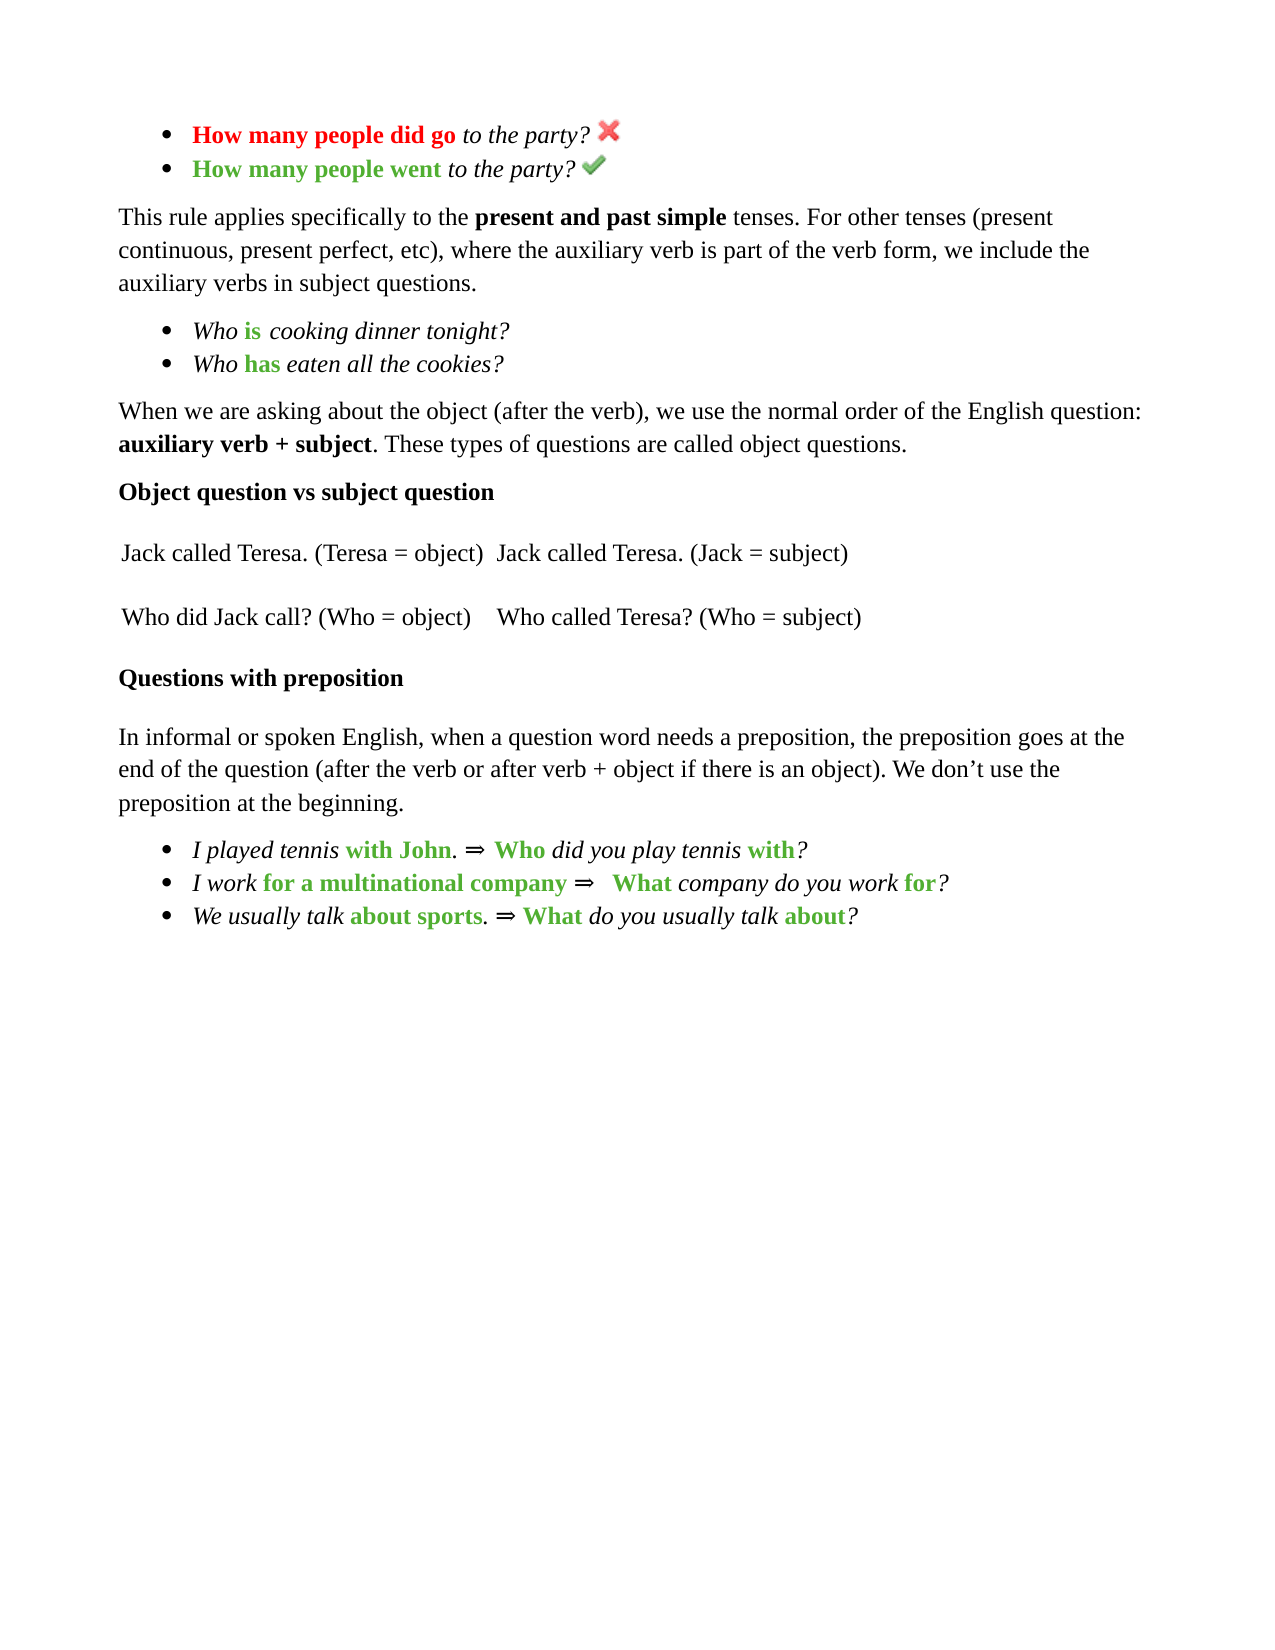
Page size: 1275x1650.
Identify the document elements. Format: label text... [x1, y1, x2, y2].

text When we are asking about the object (after the verb), we use the normal order of the English question: auxiliary verb + subject. These types of questions are called object questions. [118, 396, 1157, 458]
list I work for a multinational company ⇒ What company do you work for? [162, 868, 1157, 897]
list I played tennis with John. ⇒ Who did you play tennis with? [162, 835, 1157, 864]
table_header Jack called Teresa. (Teresa = object) [118, 535, 493, 599]
list How many people went to the party? [162, 153, 1157, 183]
picture [581, 152, 607, 178]
picture [596, 118, 622, 144]
table_cell Who called Teresa? (Who = subject) [494, 599, 874, 663]
list How many people did go to the party? [162, 118, 1157, 148]
text In informal or spoken English, when a question word needs a preposition, the preposition goes at the end of the question (after the verb or after verb + object if there is an object). We don’t use the preposition at the beginning. [118, 722, 1157, 816]
list Who has eaten all the cookies? [162, 349, 1157, 377]
list We usually talk about sports. ⇒ What do you usually talk about? [162, 901, 1157, 930]
table_header Jack called Teresa. (Jack = subject) [494, 535, 874, 599]
subtitle Object question vs subject question [118, 477, 1157, 506]
subtitle Questions with preposition [118, 663, 1157, 692]
list Who is cooking dinner tonight? [162, 316, 1157, 344]
table_cell Who did Jack call? (Who = object) [118, 599, 493, 663]
text This rule applies specifically to the present and past simple tenses. For other tenses (present continuous, present perfect, etc), where the auxiliary verb is part of the verb form, we include the auxiliary verbs in subject questions. [118, 202, 1157, 297]
